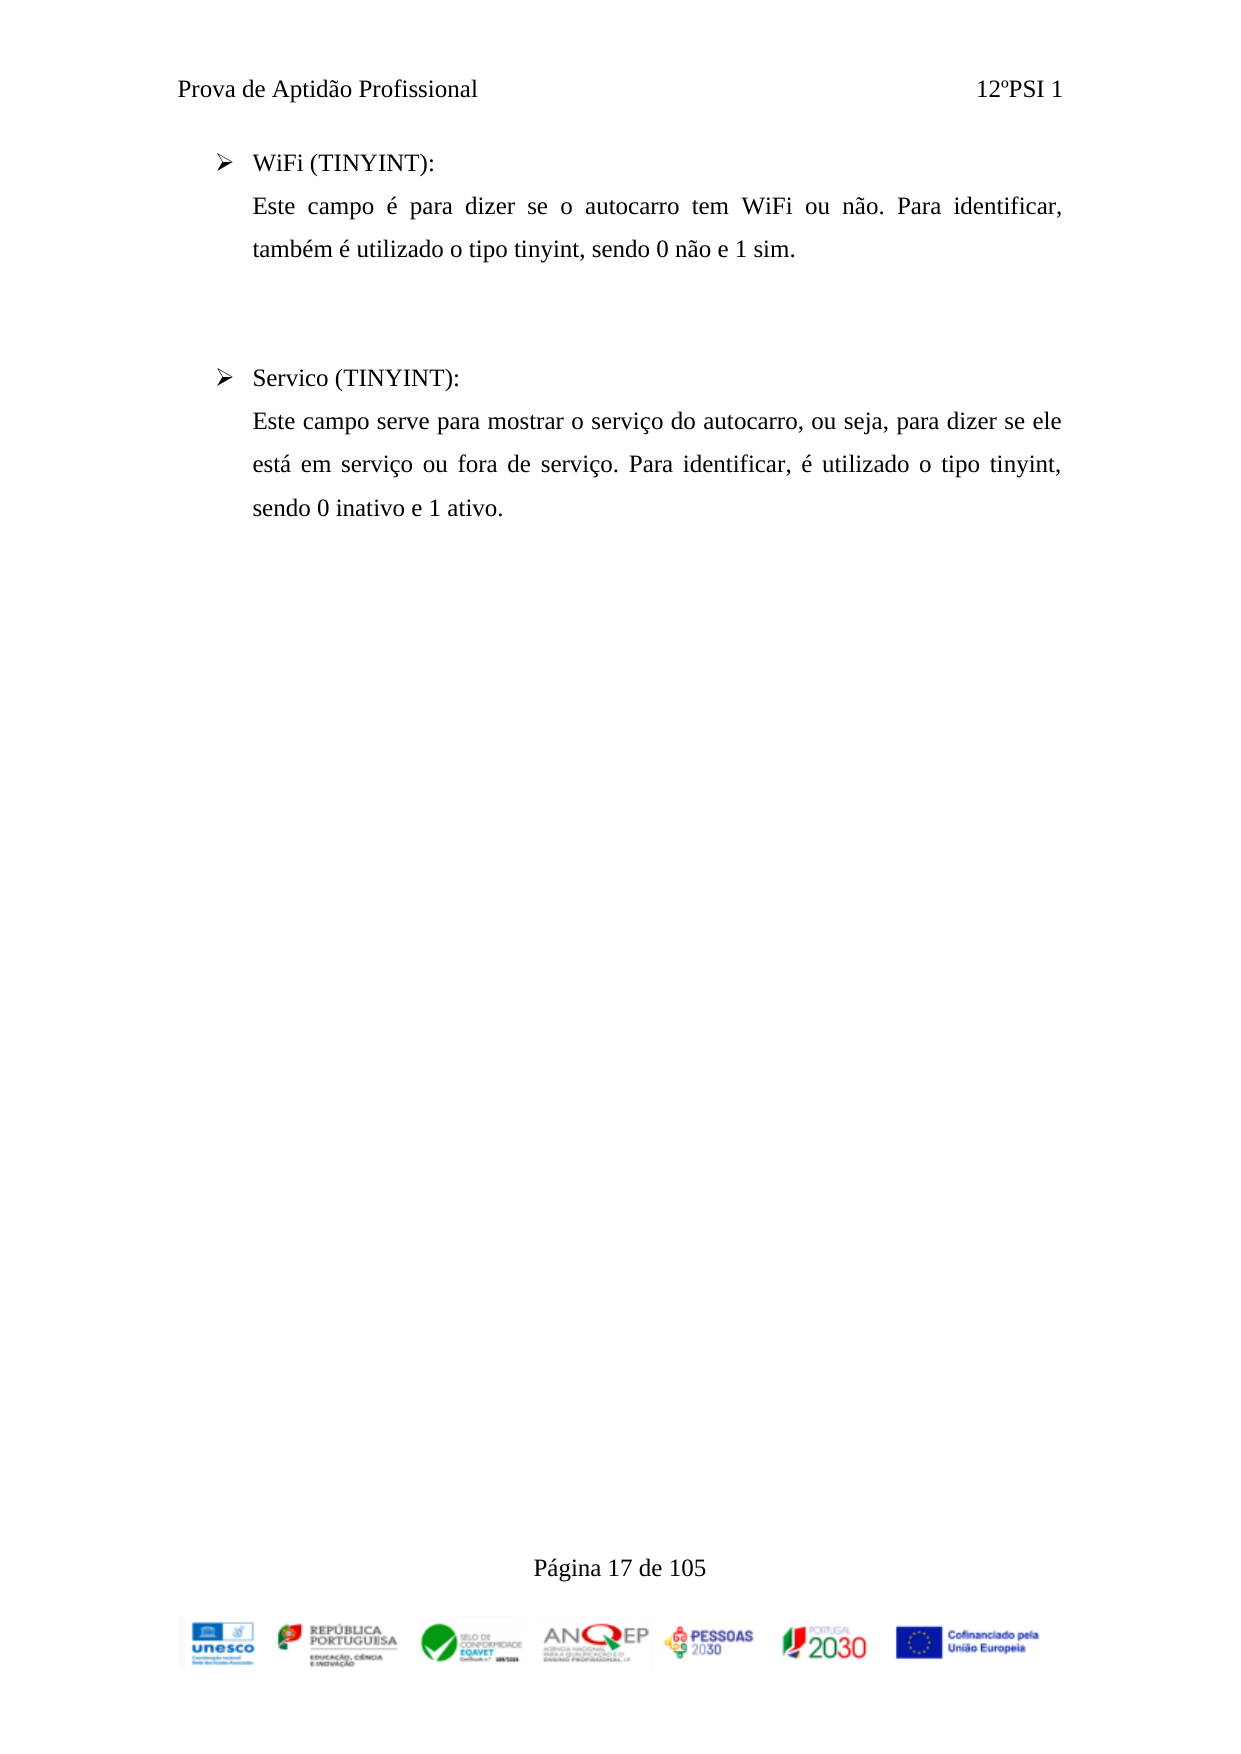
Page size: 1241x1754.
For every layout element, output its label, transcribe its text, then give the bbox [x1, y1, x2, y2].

list WiFi (TINYINT): [215, 148, 1063, 176]
list Este campo é para dizer se o autocarro tem WiFi ou não. Para identificar, também é utilizado o tipo tinyint, sendo 0 não e 1 sim. [252, 191, 1063, 263]
picture [177, 1615, 1084, 1677]
list Servico (TINYINT): [215, 363, 1063, 392]
list Este campo serve para mostrar o serviço do autocarro, ou seja, para dizer se ele está em serviço ou fora de serviço. Para identificar, é utilizado o tipo tinyint, sendo 0 inativo e 1 ativo. [252, 406, 1063, 521]
